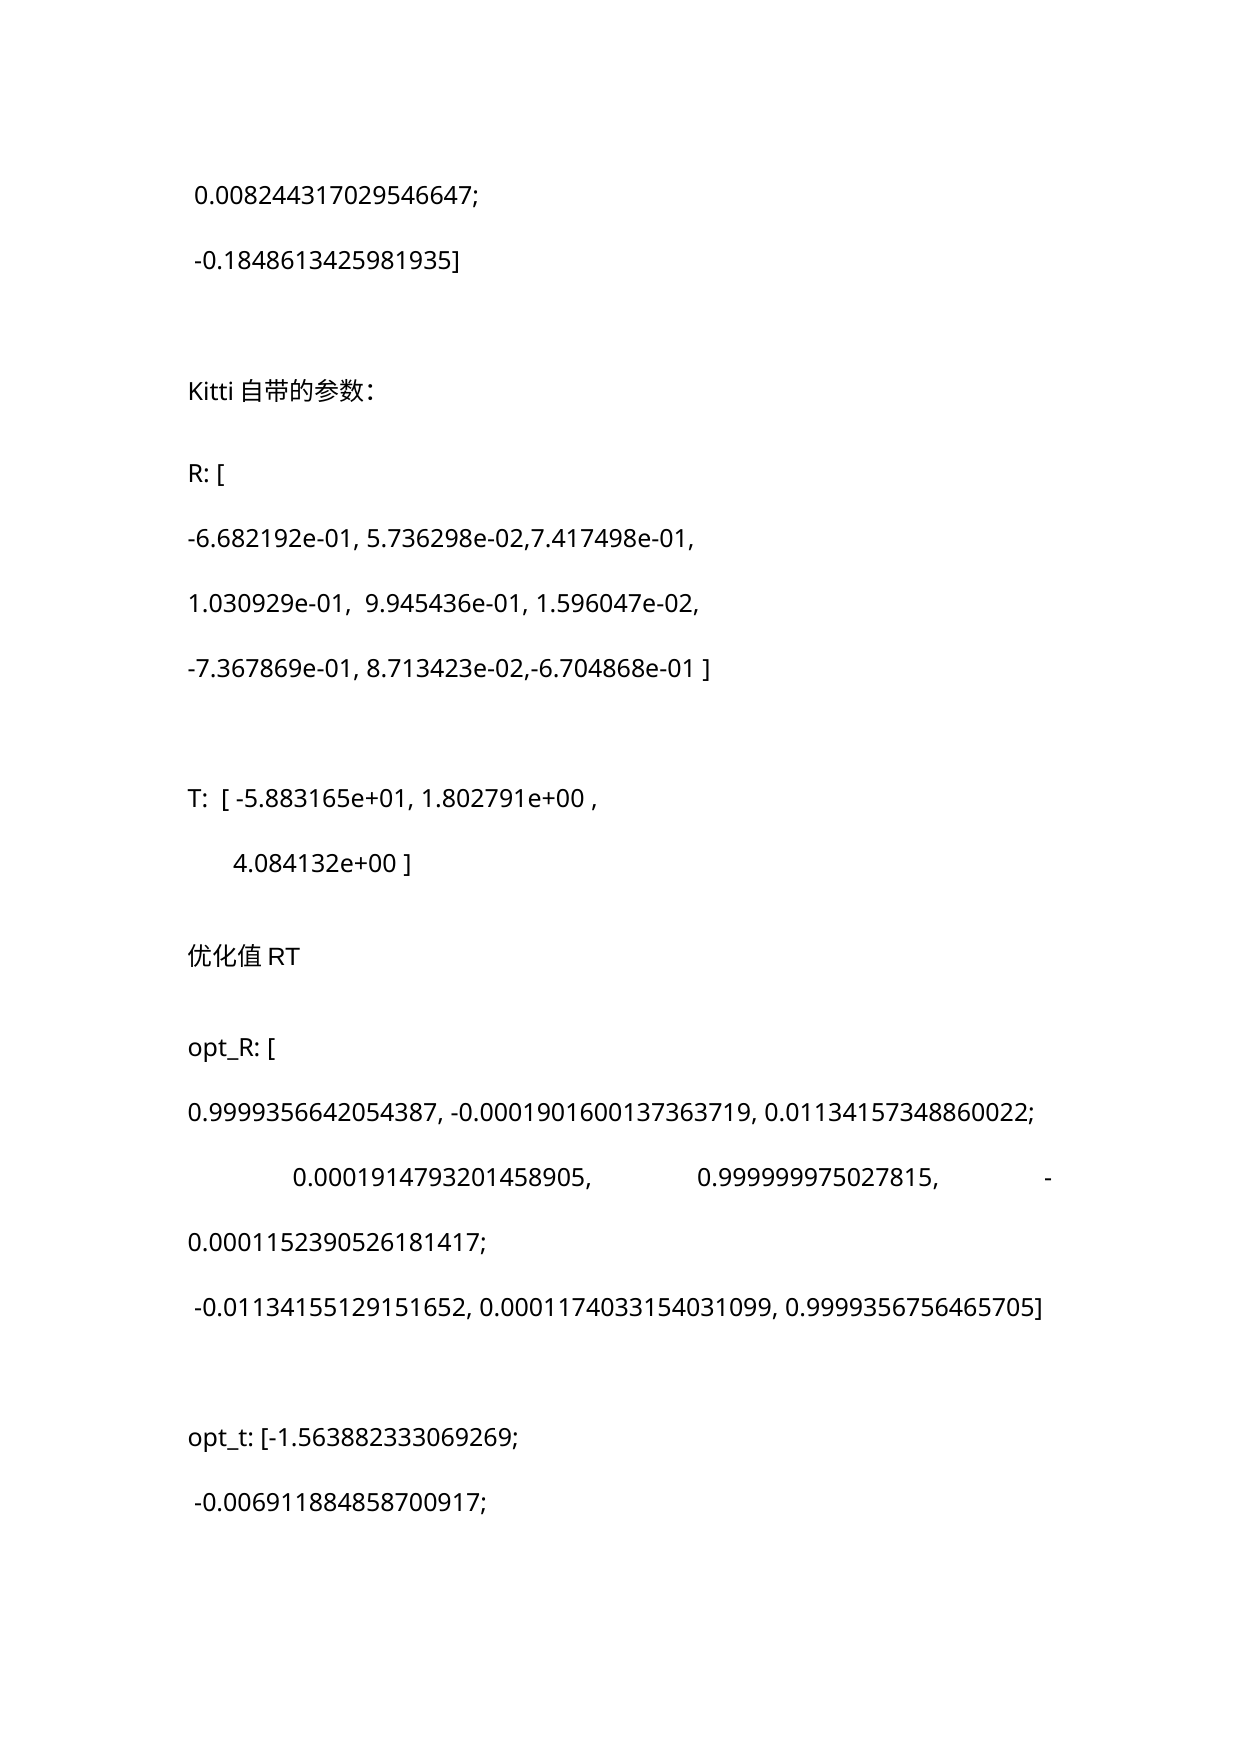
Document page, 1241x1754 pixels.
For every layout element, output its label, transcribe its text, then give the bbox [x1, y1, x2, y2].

text -7.367869e-01, 8.713423e-02,-6.704868e-01 ] [187, 635, 1053, 700]
text 0.0001914793201458905, 0.999999975027815, -0.0001152390526181417; [187, 1144, 1053, 1274]
text 0.008244317029546647; [187, 162, 1053, 227]
text opt_t: [-1.563882333069269; [187, 1404, 1053, 1469]
text -0.01134155129151652, 0.0001174033154031099, 0.9999356756465705] [187, 1274, 1053, 1339]
text -6.682192e-01, 5.736298e-02,7.417498e-01, [187, 505, 1053, 570]
text Kitti自带的参数： [187, 357, 1053, 422]
text -0.006911884858700917; [187, 1469, 1053, 1534]
subtitle 优化值RT [187, 922, 1053, 987]
text 1.030929e-01, 9.945436e-01, 1.596047e-02, [187, 570, 1053, 635]
text 0.9999356642054387, -0.0001901600137363719, 0.01134157348860022; [187, 1079, 1053, 1144]
text -0.1848613425981935] [187, 227, 1053, 292]
text R: [ [187, 440, 1053, 505]
text 4.084132e+00 ] [187, 830, 1053, 895]
text opt_R: [ [187, 1014, 1053, 1079]
text T: [ -5.883165e+01, 1.802791e+00 , [187, 765, 1053, 830]
